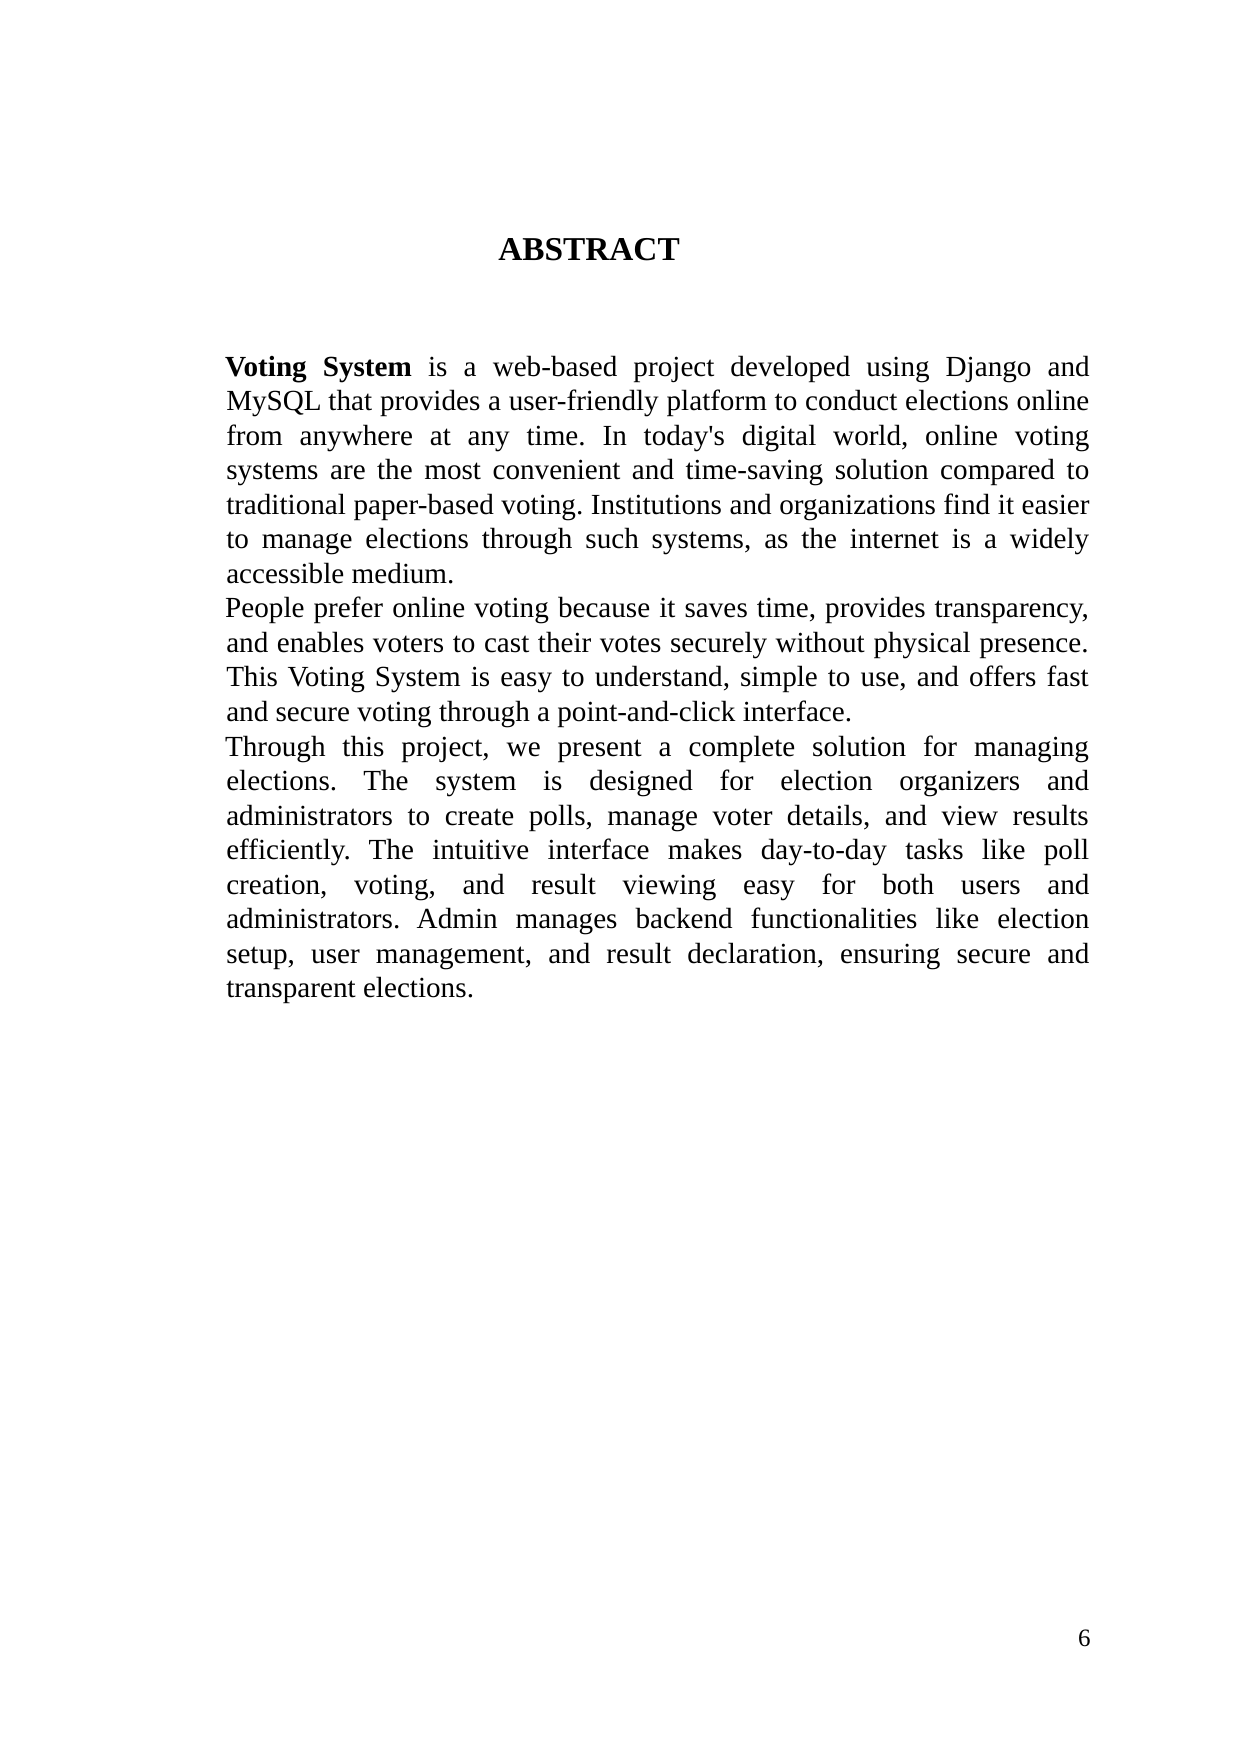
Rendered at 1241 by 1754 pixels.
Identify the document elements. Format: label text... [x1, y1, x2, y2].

text ABSTRACT [225, 229, 1090, 268]
text Through this project, we present a complete solution for managing elections. The system is designed for election organizers and administrators to create polls, manage voter details, and view results efficiently. The intuitive interface makes day-to-day tasks like poll creation, voting, and result viewing easy for both users and administrators. Admin manages backend functionalities like election setup, user management, and result declaration, ensuring secure and transparent elections. [225, 729, 1090, 1004]
text People prefer online voting because it saves time, provides transparency, and enables voters to cast their votes securely without physical presence. This Voting System is easy to understand, simple to use, and offers fast and secure voting through a point-and-click interface. [225, 591, 1090, 728]
text Voting System is a web-based project developed using Django and MySQL that provides a user-friendly platform to conduct elections online from anywhere at any time. In today's digital world, online voting systems are the most convenient and time-saving solution compared to traditional paper-based voting. Institutions and organizations find it easier to manage elections through such systems, as the internet is a widely accessible medium. [225, 349, 1090, 589]
